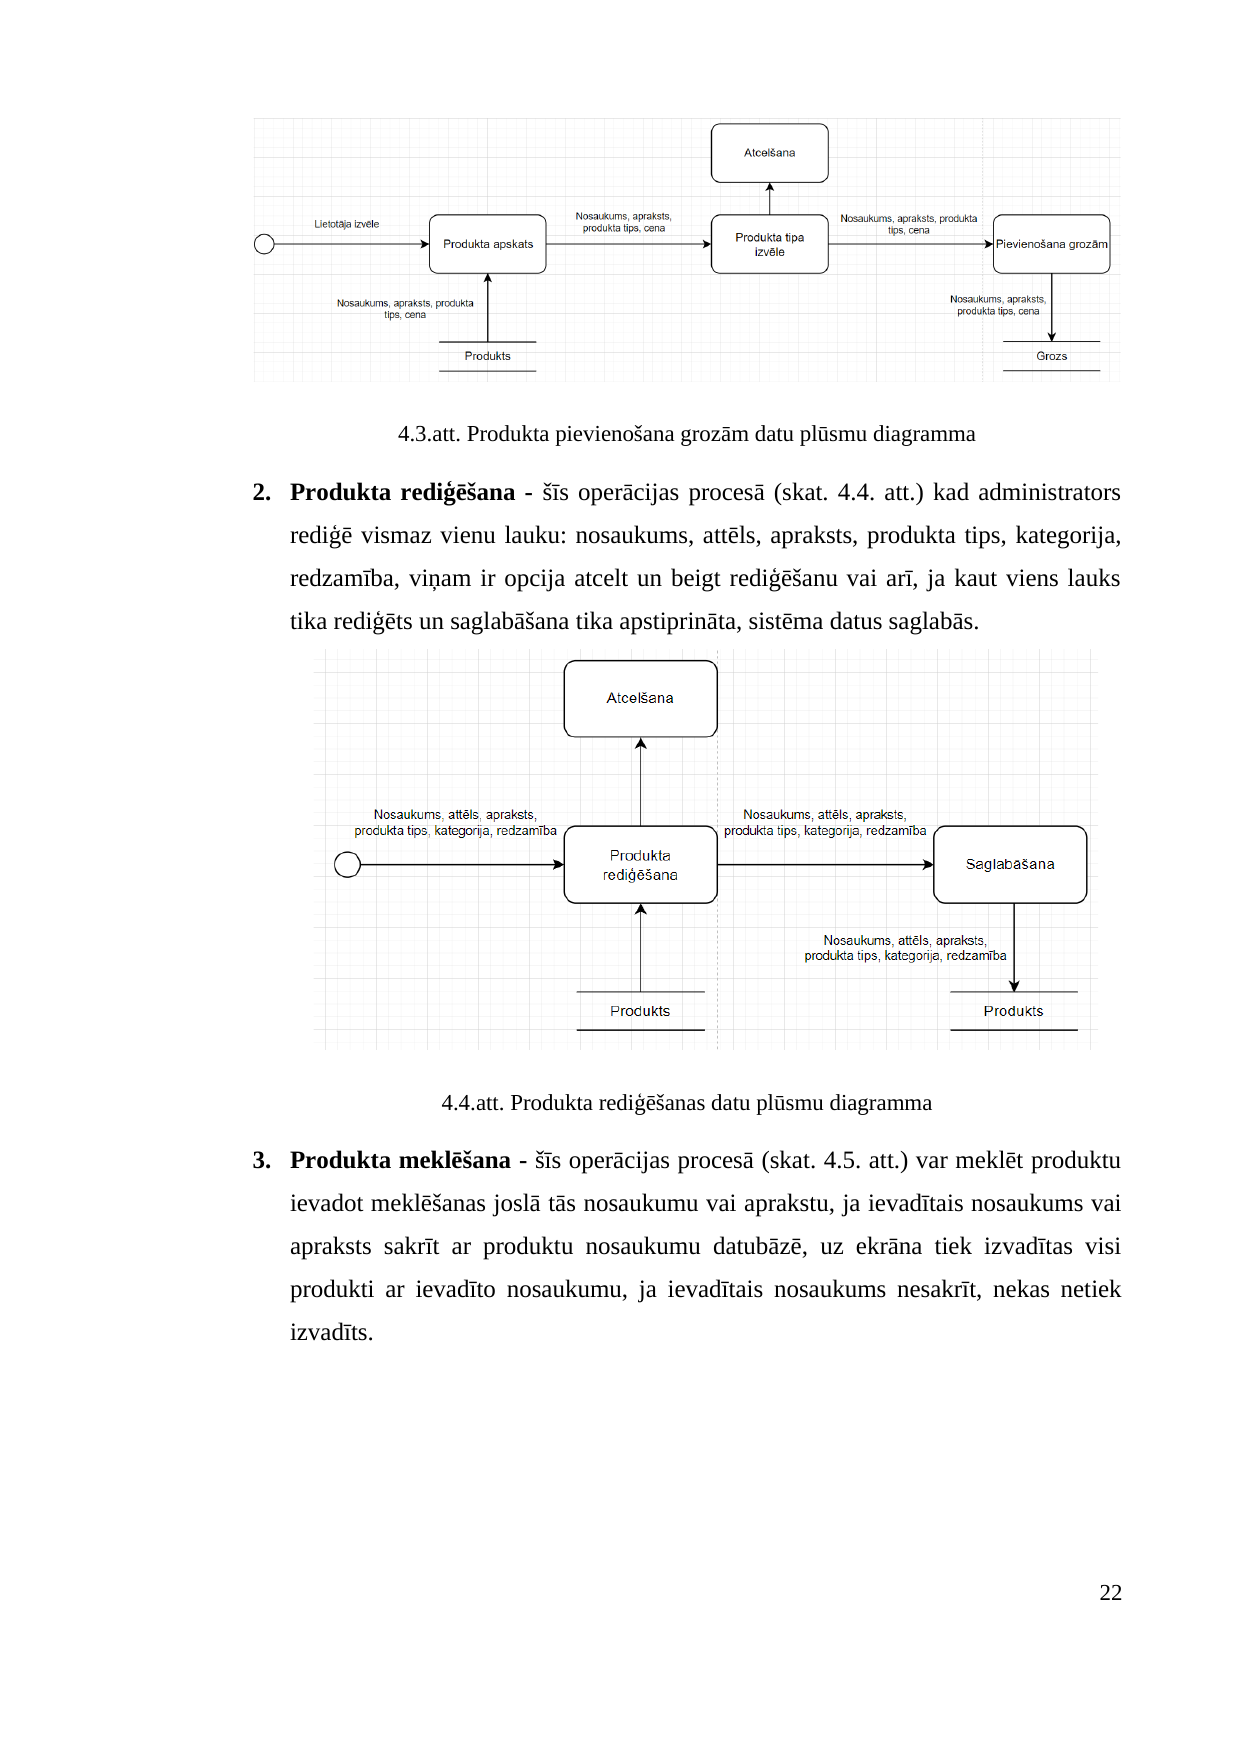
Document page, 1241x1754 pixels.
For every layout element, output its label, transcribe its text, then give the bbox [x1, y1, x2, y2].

text 4.4.att. Produkta rediģēšanas datu plūsmu diagramma [252, 1089, 1122, 1115]
picture [253, 118, 1121, 382]
list Produkta meklēšana - šīs operācijas procesā (skat. 4.5. att.) var meklēt produktu ievadot meklēšanas joslā tās nosaukumu vai aprakstu, ja ievadītais nosaukums vai apraksts sakrīt ar produktu nosaukumu datubāzē, uz ekrāna tiek izvadītas visi produkti ar ievadīto nosaukumu, ja ievadītais nosaukums nesakrīt, nekas netiek izvadīts. [252, 1145, 1122, 1346]
list Produkta rediģēšana - šīs operācijas procesā (skat. 4.4. att.) kad administrators rediģē vismaz vienu lauku: nosaukums, attēls, apraksts, produkta tips, kategorija, redzamība, viņam ir opcija atcelt un beigt rediģēšanu vai arī, ja kaut viens lauks tika rediģēts un saglabāšana tika apstiprināta, sistēma datus saglabās. [252, 477, 1122, 635]
text 4.3.att. Produkta pievienošana grozām datu plūsmu diagramma [252, 421, 1122, 447]
picture [313, 649, 1099, 1050]
